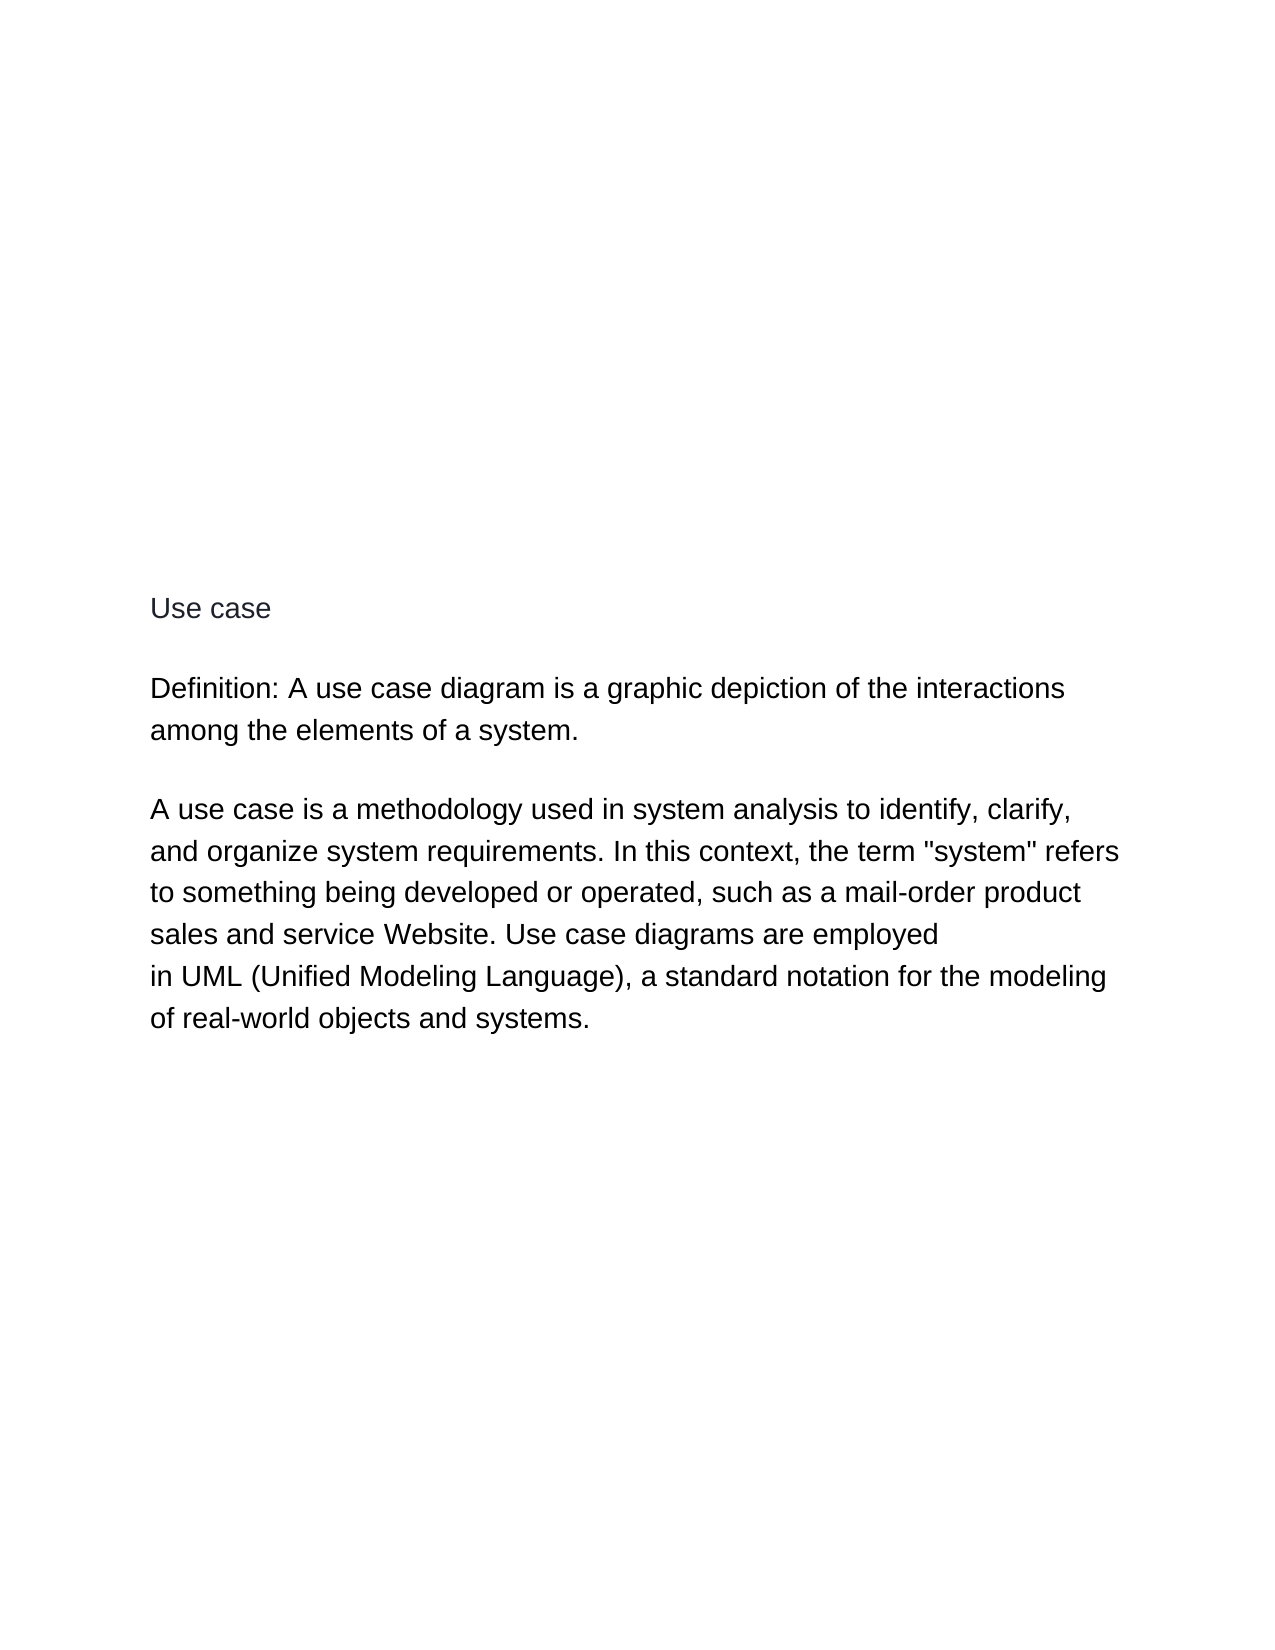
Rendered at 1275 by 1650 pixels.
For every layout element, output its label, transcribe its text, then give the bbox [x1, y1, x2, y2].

text A use case is a methodology used in system analysis to identify, clarify, and organize system requirements. In this context, the term "system" refers to something being developed or operated, such as a mail-order product sales and service Website. Use case diagrams are employed in UML (Unified Modeling Language), a standard notation for the modeling of real-world objects and systems. [150, 783, 1125, 1034]
text Definition: A use case diagram is a graphic depiction of the interactions among the elements of a system. [150, 662, 1125, 746]
text Use case [150, 583, 1125, 625]
